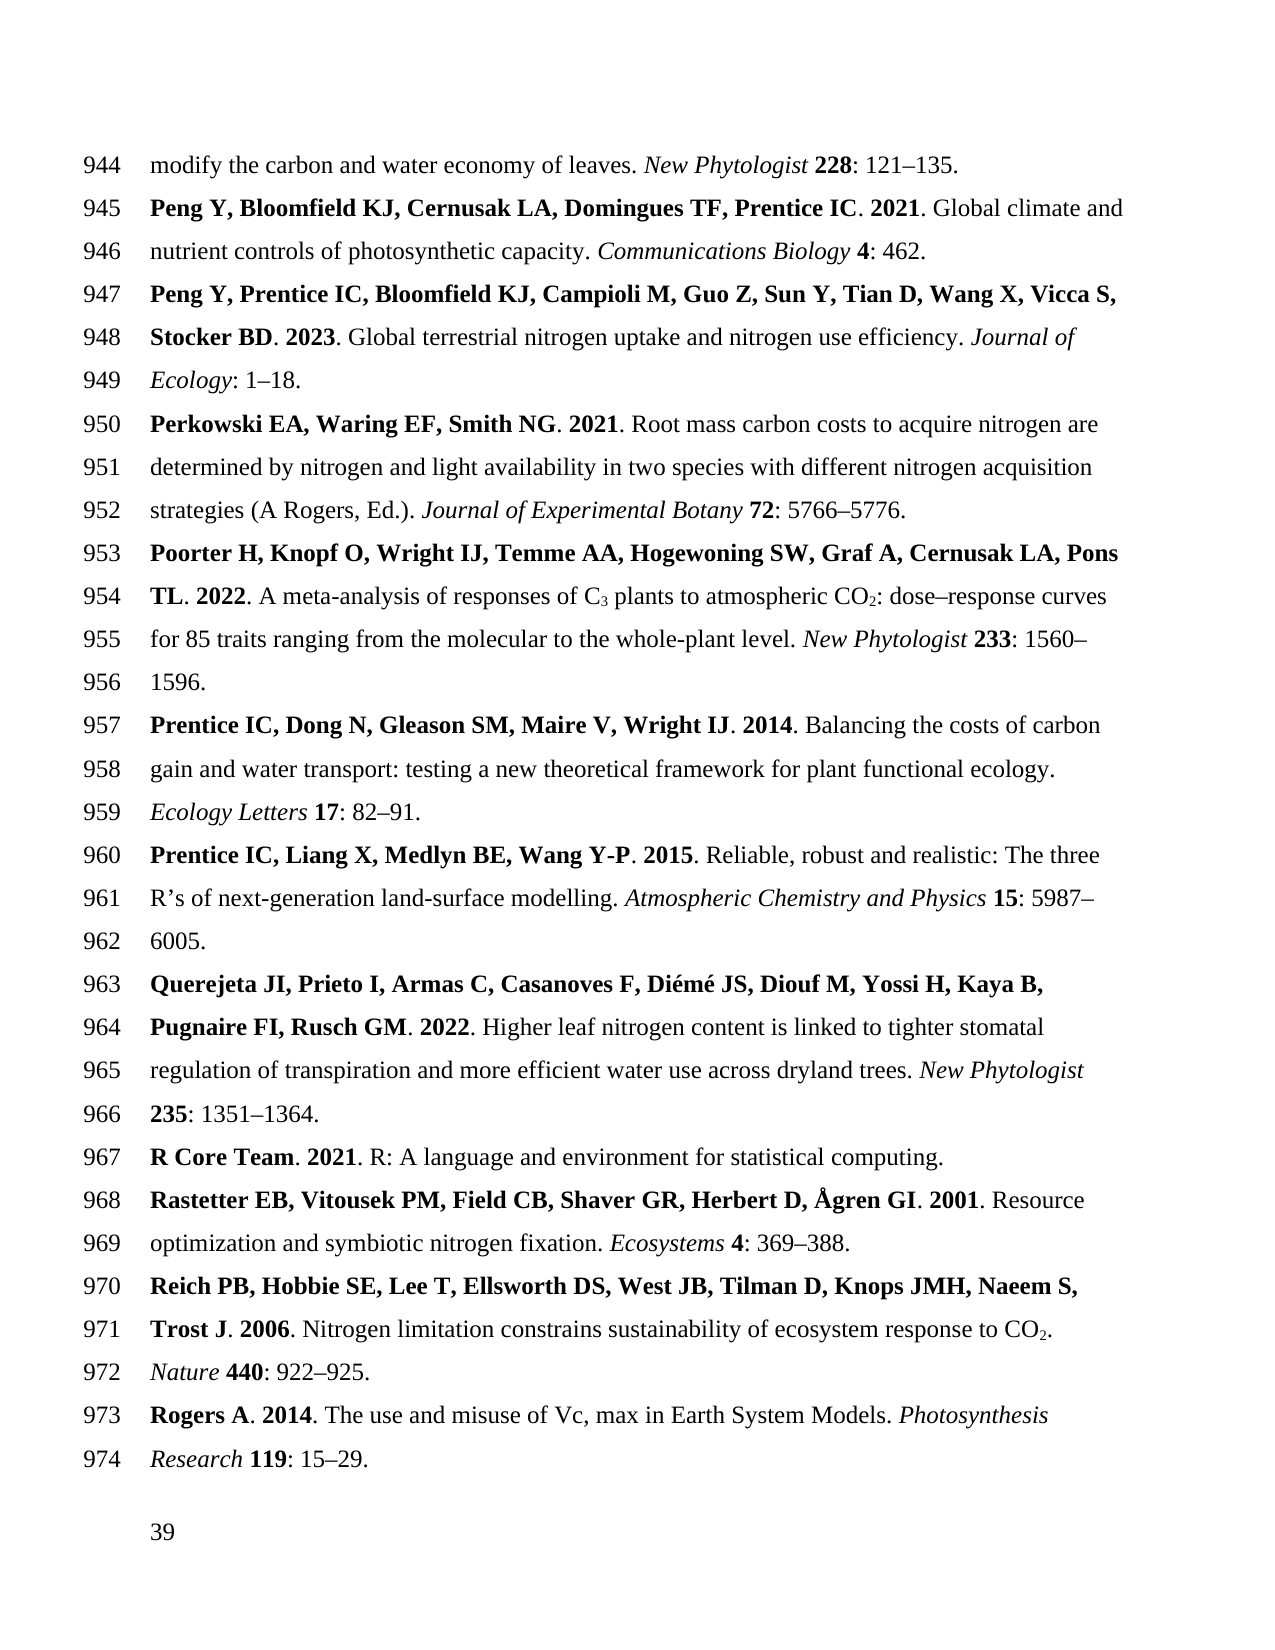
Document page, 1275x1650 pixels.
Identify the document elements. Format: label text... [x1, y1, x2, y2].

text R Core Team. 2021. R: A language and environment for statistical computing. [150, 1142, 1125, 1171]
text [150, 150, 1125, 179]
text Prentice IC, Liang X, Medlyn BE, Wang Y-P. 2015. Reliable, robust and realistic: The three R’s of next-generation land-surface modelling. Atmospheric Chemistry and Physics 15: 5987–6005. [150, 840, 1125, 955]
text Perkowski EA, Waring EF, Smith NG. 2021. Root mass carbon costs to acquire nitrogen are determined by nitrogen and light availability in two species with different nitrogen acquisition strategies (A Rogers, Ed.). Journal of Experimental Botany 72: 5766–5776. [150, 409, 1125, 524]
text Rastetter EB, Vitousek PM, Field CB, Shaver GR, Herbert D, Ågren GI. 2001. Resource optimization and symbiotic nitrogen fixation. Ecosystems 4: 369–388. [150, 1185, 1125, 1257]
text Peng Y, Bloomfield KJ, Cernusak LA, Domingues TF, Prentice IC. 2021. Global climate and nutrient controls of photosynthetic capacity. Communications Biology 4: 462. [150, 193, 1125, 265]
text Peng Y, Prentice IC, Bloomfield KJ, Campioli M, Guo Z, Sun Y, Tian D, Wang X, Vicca S, Stocker BD. 2023. Global terrestrial nitrogen uptake and nitrogen use efficiency. Journal of Ecology: 1–18. [150, 279, 1125, 394]
text Rogers A. 2014. The use and misuse of Vc, max in Earth System Models. Photosynthesis Research 119: 15–29. [150, 1401, 1125, 1472]
text Querejeta JI, Prieto I, Armas C, Casanoves F, Diémé JS, Diouf M, Yossi H, Kaya B, Pugnaire FI, Rusch GM. 2022. Higher leaf nitrogen content is linked to tighter stomatal regulation of transpiration and more efficient water use across dryland trees. New Phytologist 235: 1351–1364. [150, 969, 1125, 1127]
text Prentice IC, Dong N, Gleason SM, Maire V, Wright IJ. 2014. Balancing the costs of carbon gain and water transport: testing a new theoretical framework for plant functional ecology. Ecology Letters 17: 82–91. [150, 711, 1125, 826]
text Poorter H, Knopf O, Wright IJ, Temme AA, Hogewoning SW, Graf A, Cernusak LA, Pons TL. 2022. A meta-analysis of responses of C3 plants to atmospheric CO2: dose–response curves for 85 traits ranging from the molecular to the whole-plant level. New Phytologist 233: 1560–1596. [150, 538, 1125, 696]
text Reich PB, Hobbie SE, Lee T, Ellsworth DS, West JB, Tilman D, Knops JMH, Naeem S, Trost J. 2006. Nitrogen limitation constrains sustainability of ecosystem response to CO2. Nature 440: 922–925. [150, 1271, 1125, 1386]
